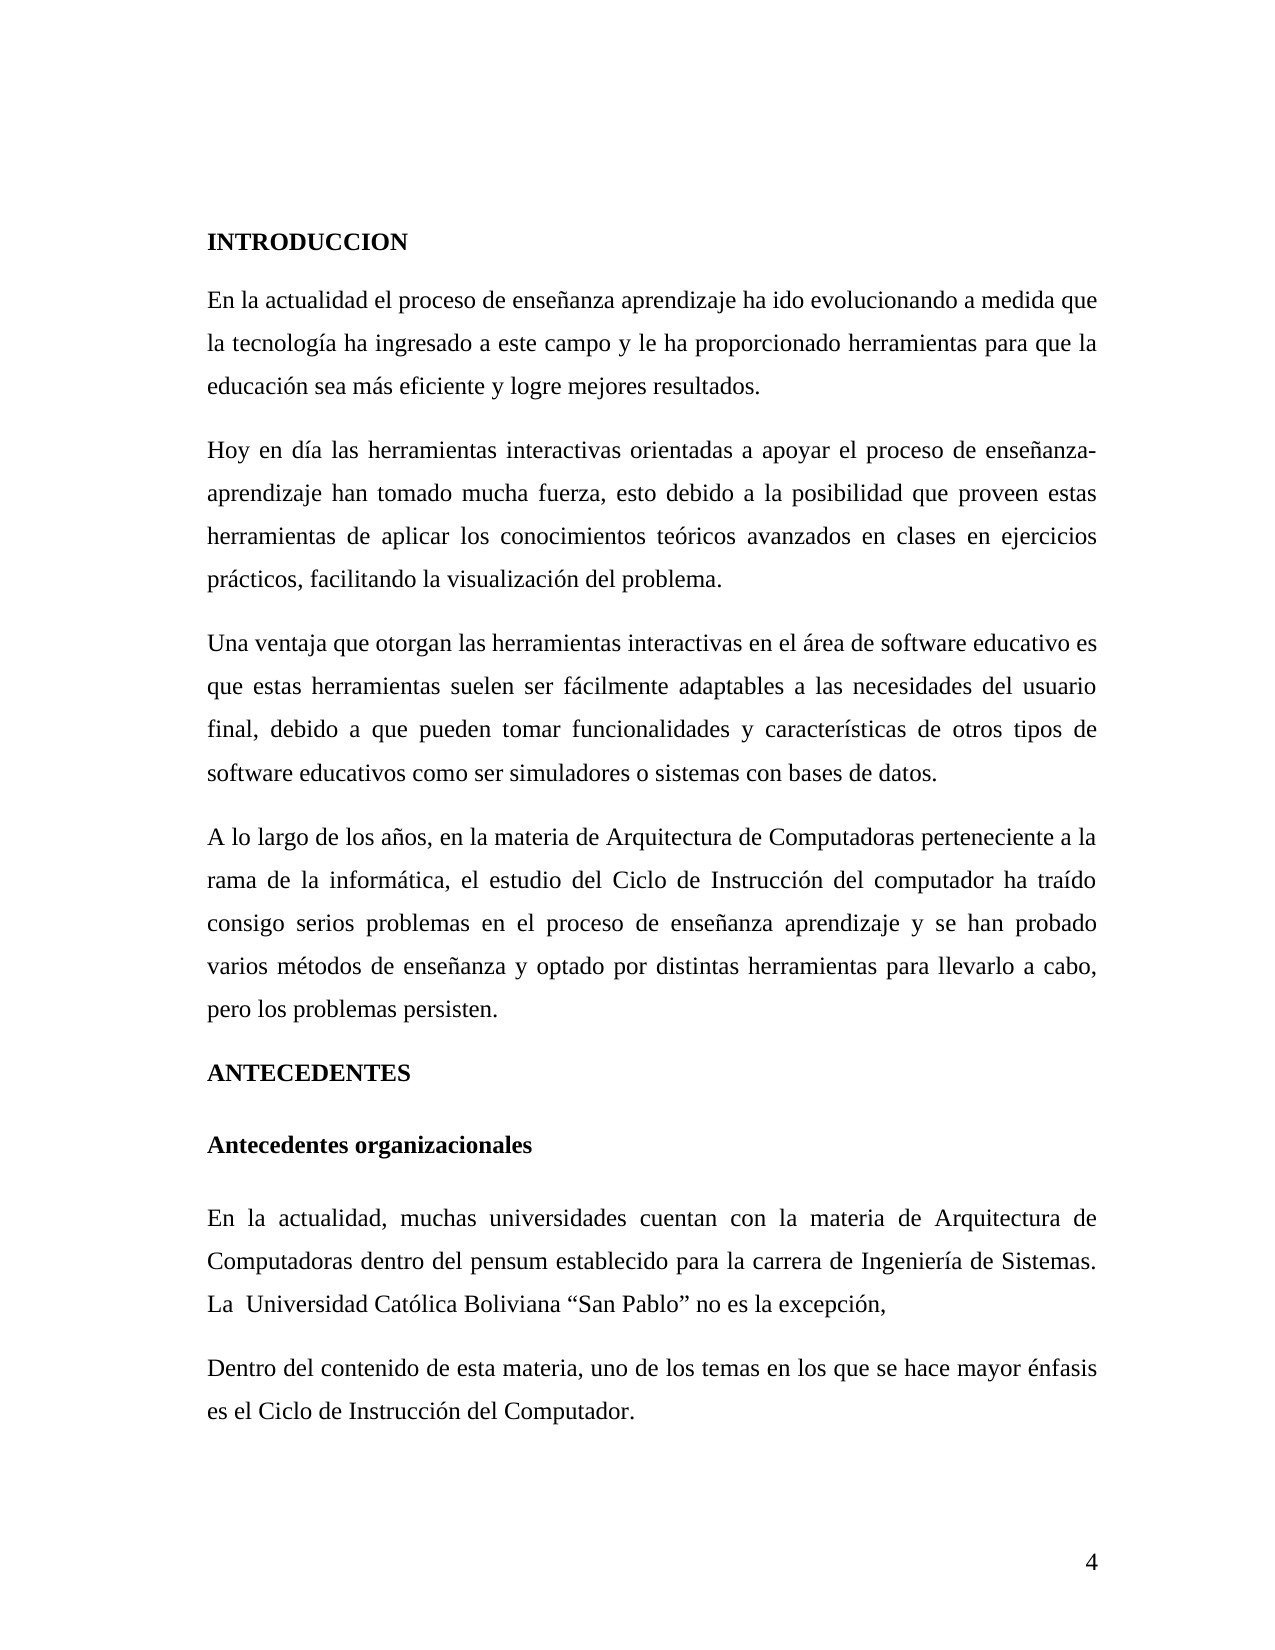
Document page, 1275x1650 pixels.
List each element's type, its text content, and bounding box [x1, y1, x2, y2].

text Una ventaja que otorgan las herramientas interactivas en el área de software educativo es que estas herramientas suelen ser fácilmente adaptables a las necesidades del usuario final, debido a que pueden tomar funcionalidades y características de otros tipos de software educativos como ser simuladores o sistemas con bases de datos. [207, 628, 1098, 786]
subtitle Antecedentes [207, 1058, 1098, 1087]
text En la actualidad, muchas universidades cuentan con la materia de Arquitectura de Computadoras dentro del pensum establecido para la carrera de Ingeniería de Sistemas. La Universidad Católica Boliviana “San Pablo” no es la excepción, [207, 1203, 1098, 1318]
text En la actualidad el proceso de enseñanza aprendizaje ha ido evolucionando a medida que la tecnología ha ingresado a este campo y le ha proporcionado herramientas para que la educación sea más eficiente y logre mejores resultados. [207, 285, 1098, 400]
text Dentro del contenido de esta materia, uno de los temas en los que se hace mayor énfasis es el Ciclo de Instrucción del Computador. [207, 1353, 1098, 1425]
subtitle Antecedentes organizacionales [207, 1130, 1098, 1159]
text Hoy en día las herramientas interactivas orientadas a apoyar el proceso de enseñanza-aprendizaje han tomado mucha fuerza, esto debido a la posibilidad que proveen estas herramientas de aplicar los conocimientos teóricos avanzados en clases en ejercicios prácticos, facilitando la visualización del problema. [207, 435, 1098, 593]
text A lo largo de los años, en la materia de Arquitectura de Computadoras perteneciente a la rama de la informática, el estudio del Ciclo de Instrucción del computador ha traído consigo serios problemas en el proceso de enseñanza aprendizaje y se han probado varios métodos de enseñanza y optado por distintas herramientas para llevarlo a cabo, pero los problemas persisten. [207, 822, 1098, 1023]
subtitle Introduccion [207, 227, 1098, 256]
